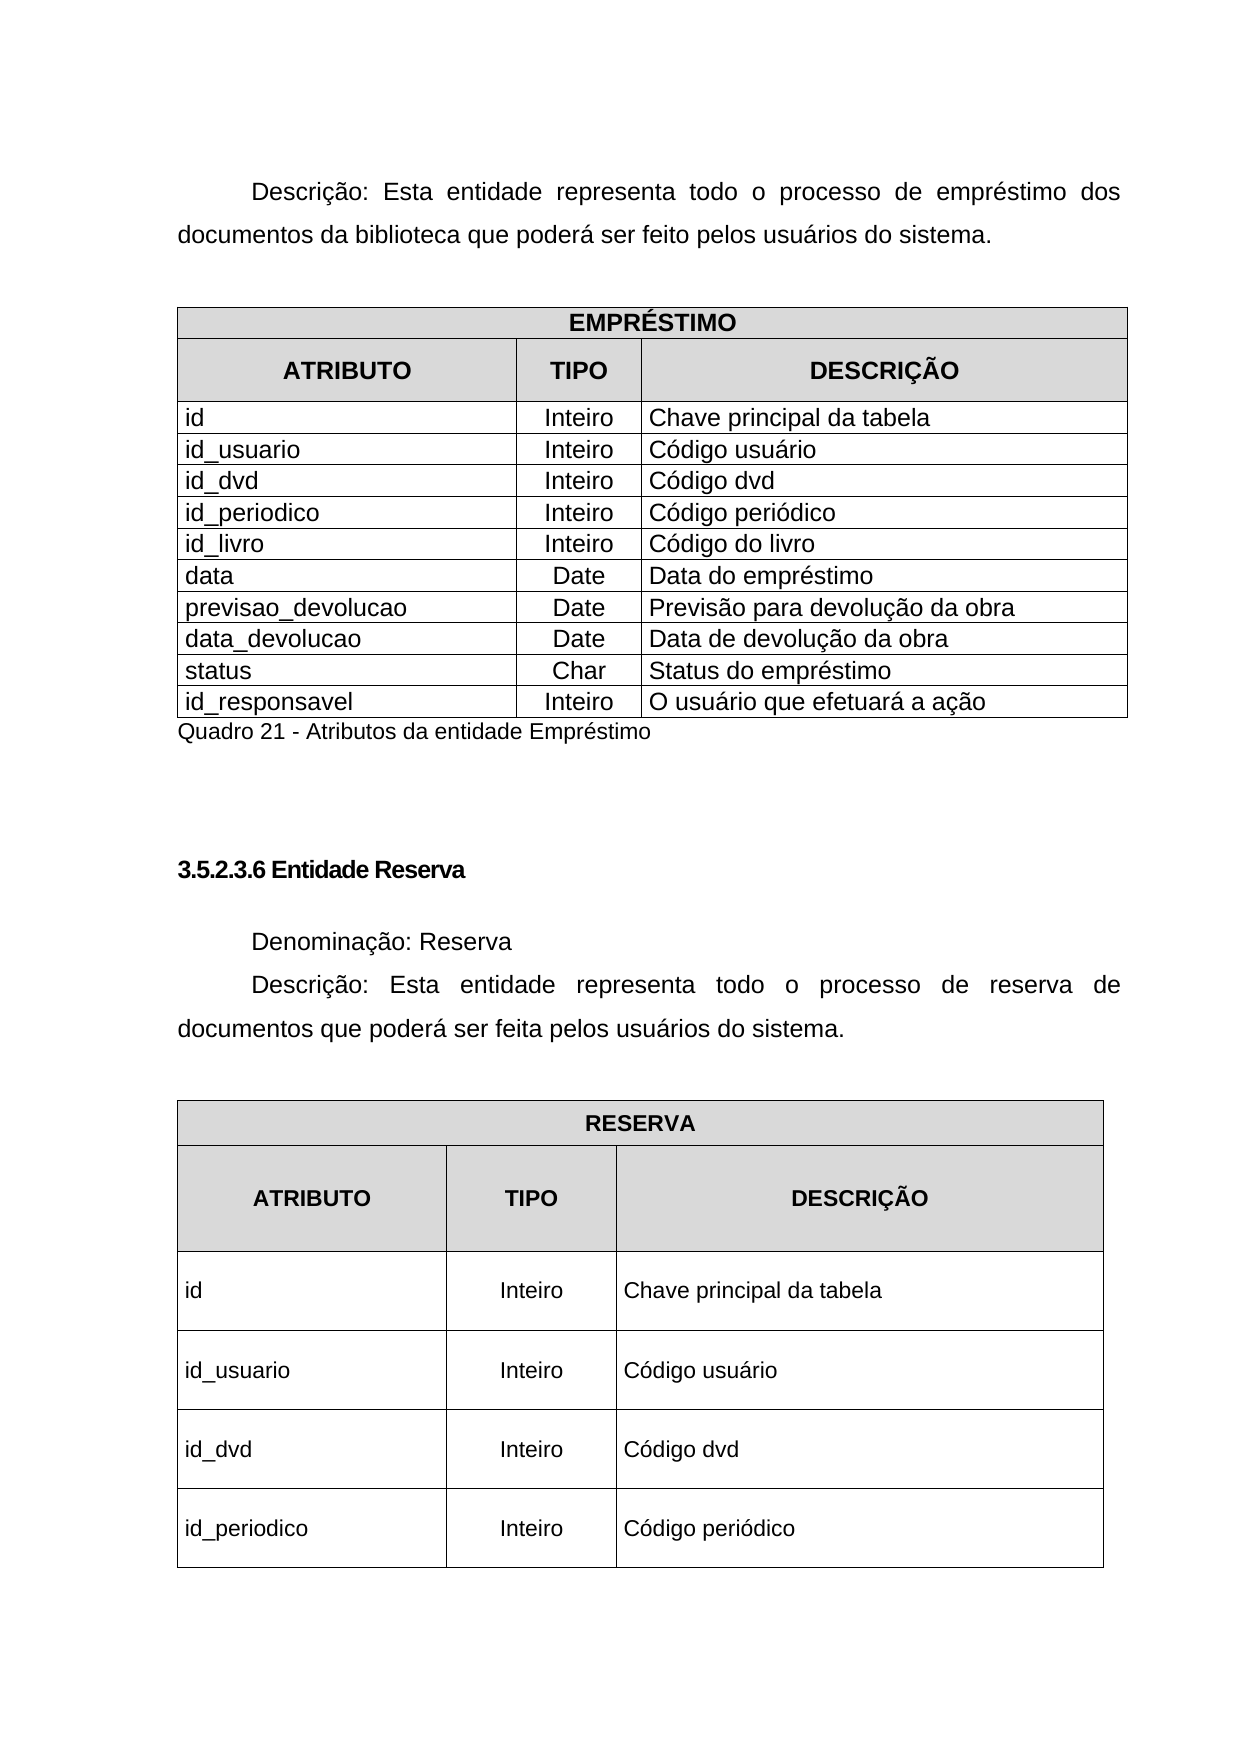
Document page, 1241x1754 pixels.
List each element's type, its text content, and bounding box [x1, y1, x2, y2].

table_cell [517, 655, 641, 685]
text Quadro 21 - Atributos da entidade Empréstimo [177, 718, 1122, 744]
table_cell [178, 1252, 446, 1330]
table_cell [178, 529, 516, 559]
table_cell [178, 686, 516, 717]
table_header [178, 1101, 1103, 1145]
text Descrição: Esta entidade representa todo o processo de reserva de documentos que poderá ser feita pelos usuários do sistema. [177, 971, 1122, 1042]
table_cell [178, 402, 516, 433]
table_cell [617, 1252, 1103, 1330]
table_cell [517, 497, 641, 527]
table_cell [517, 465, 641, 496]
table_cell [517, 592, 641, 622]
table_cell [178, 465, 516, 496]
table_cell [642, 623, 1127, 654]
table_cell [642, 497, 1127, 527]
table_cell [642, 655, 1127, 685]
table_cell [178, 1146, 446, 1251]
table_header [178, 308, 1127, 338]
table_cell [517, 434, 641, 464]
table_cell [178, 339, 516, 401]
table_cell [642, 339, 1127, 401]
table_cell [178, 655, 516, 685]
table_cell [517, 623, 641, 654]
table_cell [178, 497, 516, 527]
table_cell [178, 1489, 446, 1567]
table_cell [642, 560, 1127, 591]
text Descrição: Esta entidade representa todo o processo de empréstimo dos documentos da biblioteca que poderá ser feito pelos usuários do sistema. [177, 177, 1122, 249]
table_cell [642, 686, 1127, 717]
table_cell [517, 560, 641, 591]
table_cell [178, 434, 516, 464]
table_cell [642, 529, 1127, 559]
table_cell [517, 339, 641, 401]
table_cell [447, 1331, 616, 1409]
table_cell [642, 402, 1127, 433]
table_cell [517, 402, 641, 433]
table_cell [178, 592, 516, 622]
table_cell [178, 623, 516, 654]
text Denominação: Reserva [177, 927, 1122, 956]
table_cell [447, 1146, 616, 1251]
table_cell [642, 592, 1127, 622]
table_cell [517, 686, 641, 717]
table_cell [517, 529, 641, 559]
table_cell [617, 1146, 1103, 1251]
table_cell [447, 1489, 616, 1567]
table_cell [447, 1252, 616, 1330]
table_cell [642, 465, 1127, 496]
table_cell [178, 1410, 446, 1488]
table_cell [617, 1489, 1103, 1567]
title 3.5.2.3.6 Entidade Reserva [177, 856, 1122, 884]
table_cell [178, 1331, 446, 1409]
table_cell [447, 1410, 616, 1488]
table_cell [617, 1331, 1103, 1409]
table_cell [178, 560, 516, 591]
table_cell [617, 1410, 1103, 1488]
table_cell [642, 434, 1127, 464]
